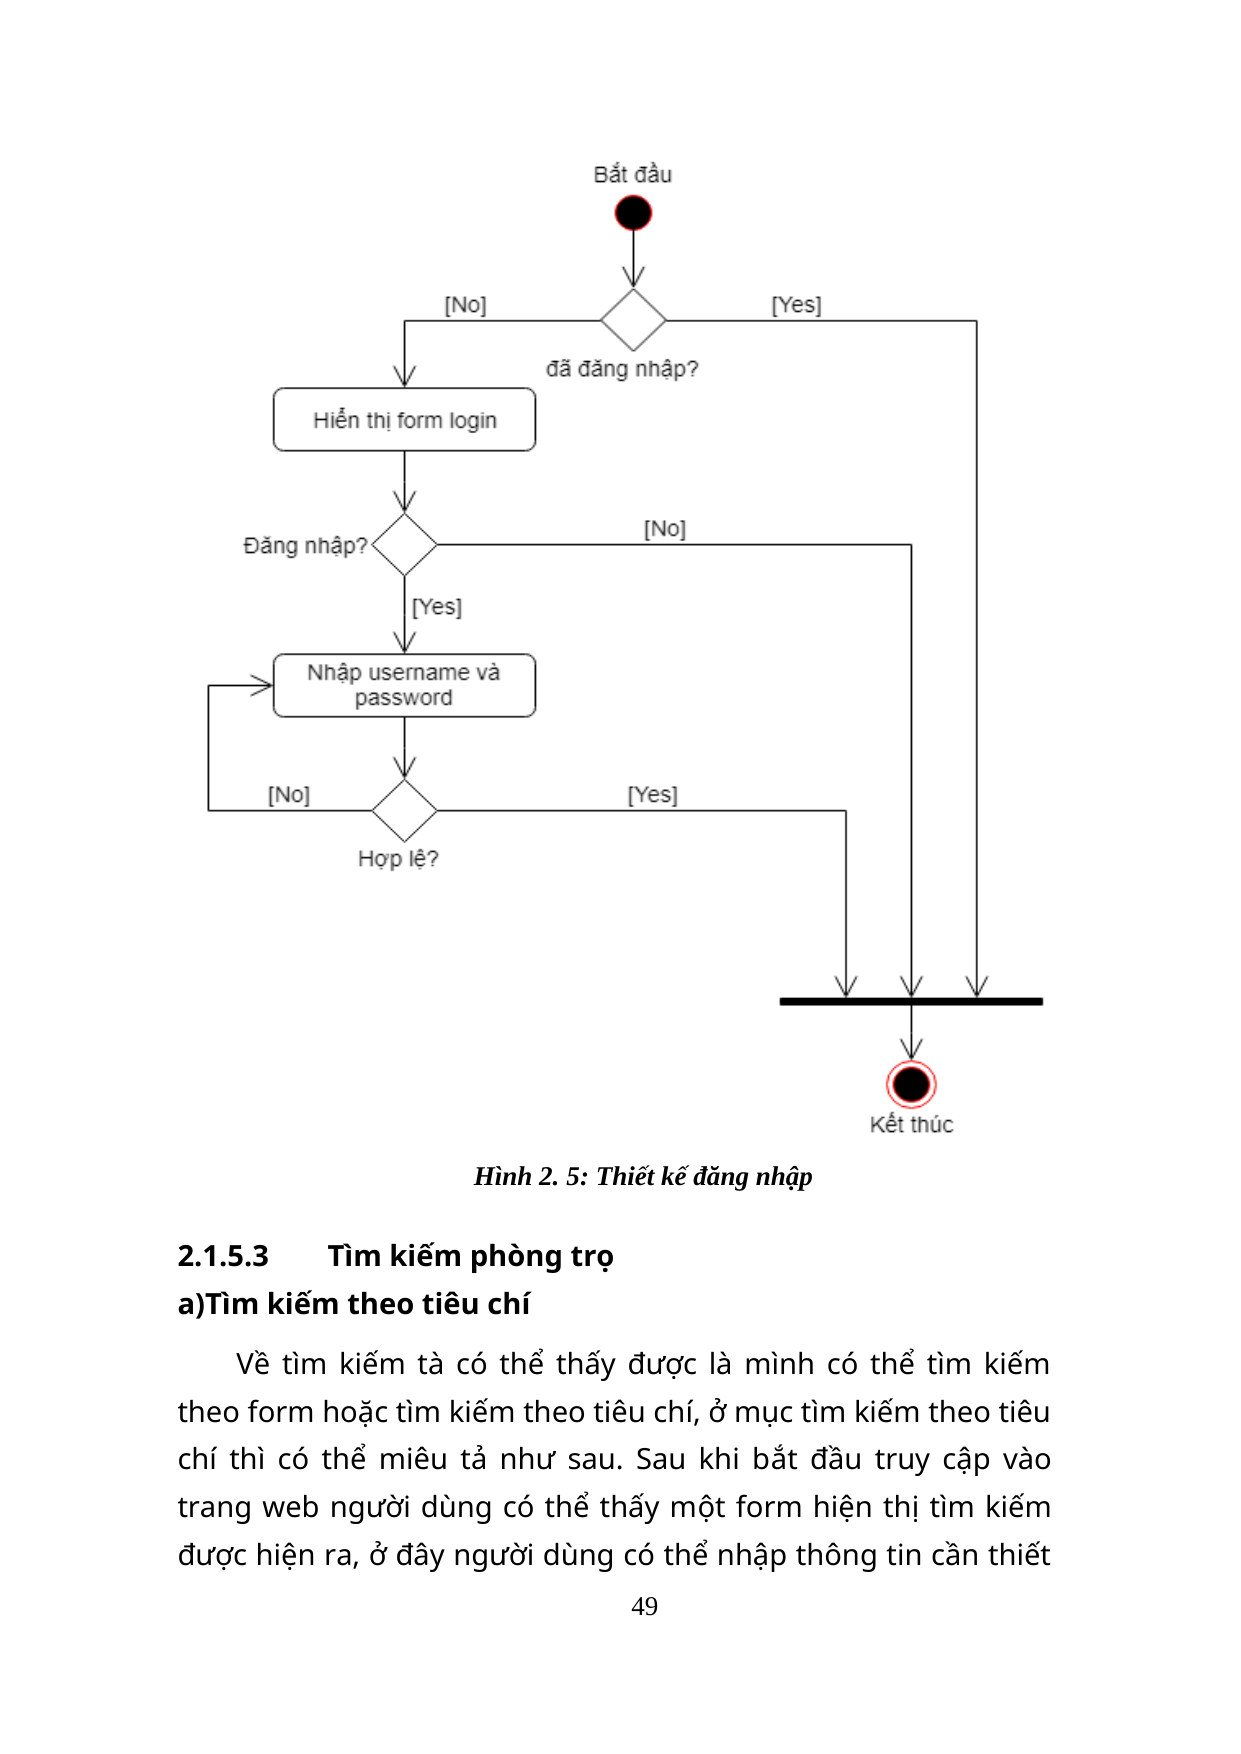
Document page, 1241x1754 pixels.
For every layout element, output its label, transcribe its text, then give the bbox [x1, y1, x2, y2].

picture [186, 156, 1044, 1142]
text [177, 1343, 1053, 1573]
list Tìm kiếm phòng trọ [177, 1236, 1053, 1275]
list Tìm kiếm theo tiêu chí [177, 1283, 1053, 1323]
